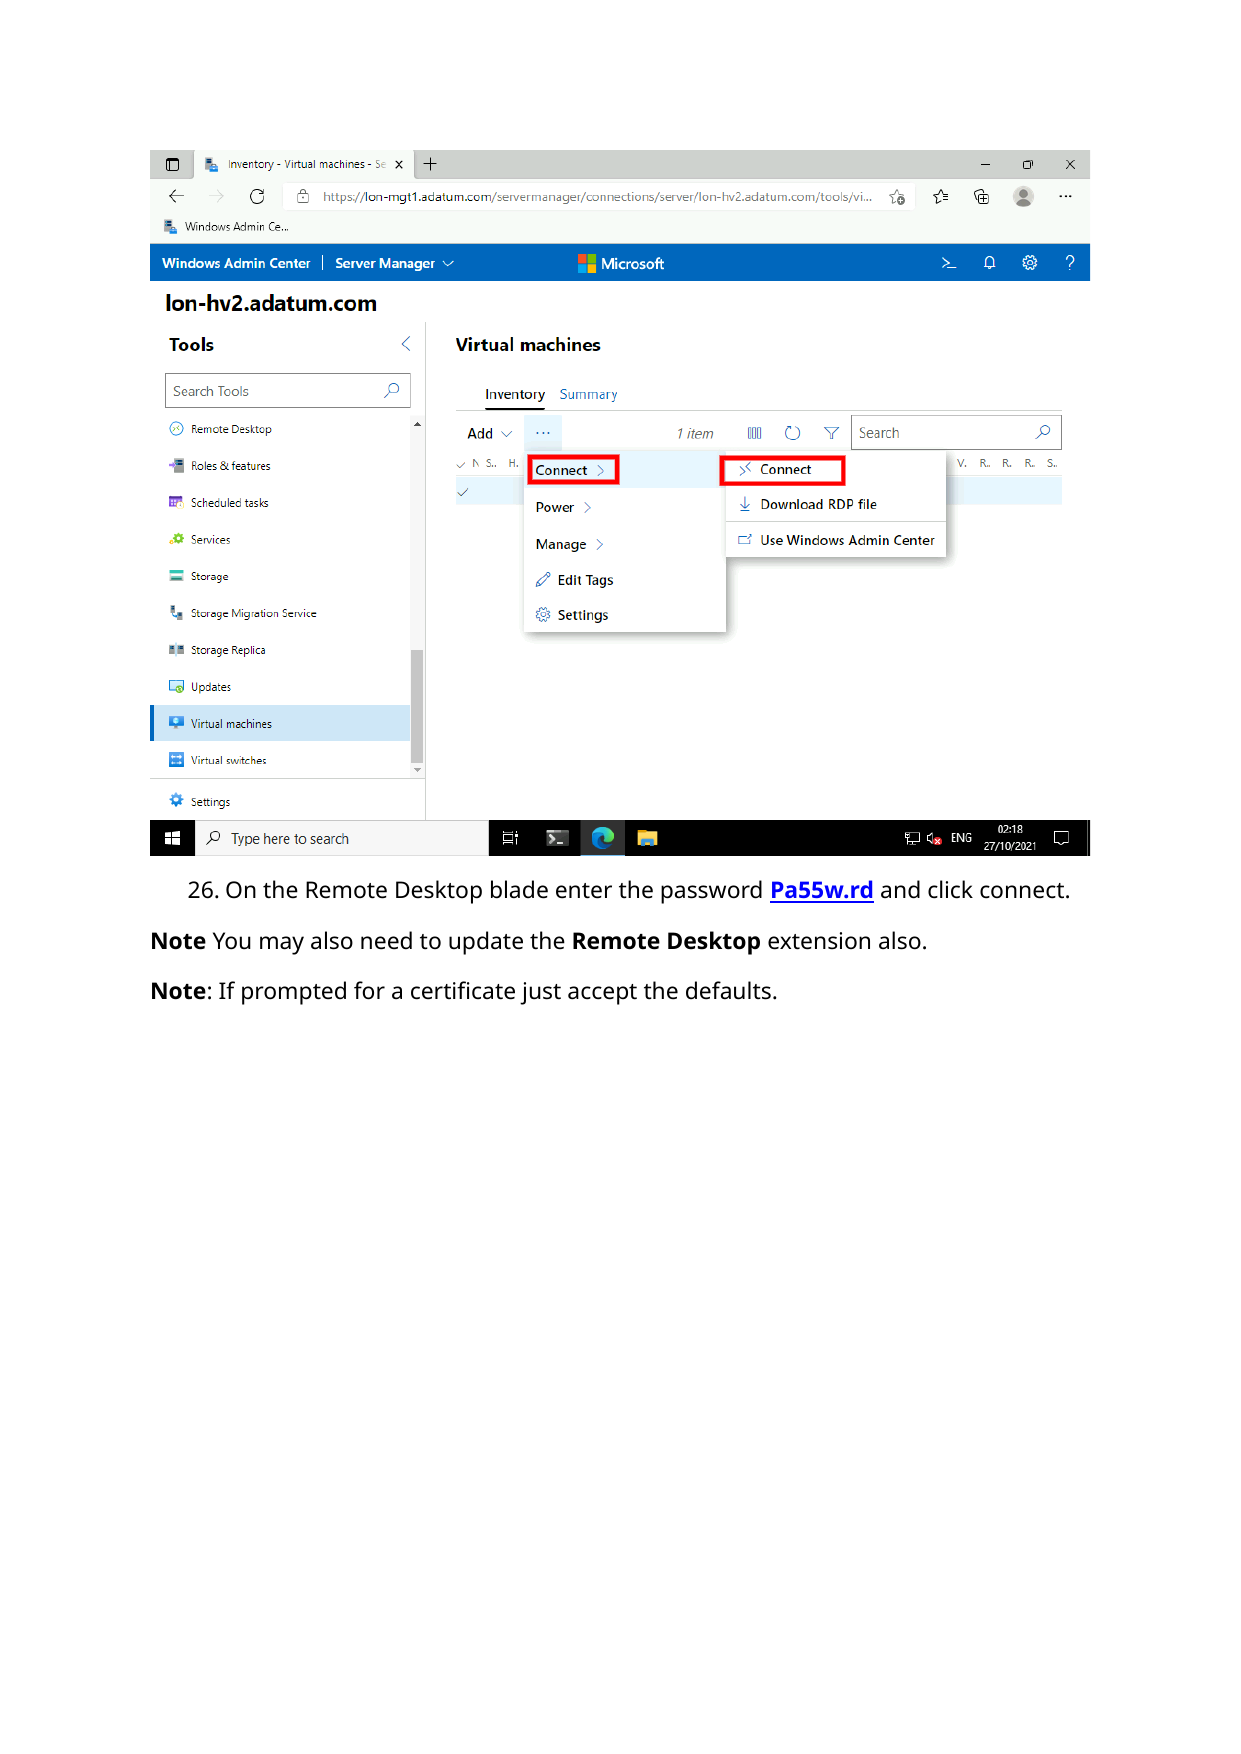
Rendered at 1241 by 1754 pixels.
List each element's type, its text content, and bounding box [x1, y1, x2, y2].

list On the Remote Desktop blade enter the password Pa55w.rd and click connect. [187, 874, 1090, 906]
picture [150, 150, 1091, 856]
text Note: If prompted for a certificate just accept the defaults. [150, 975, 1090, 1006]
text Note You may also need to update the Remote Desktop extension also. [150, 925, 1090, 956]
